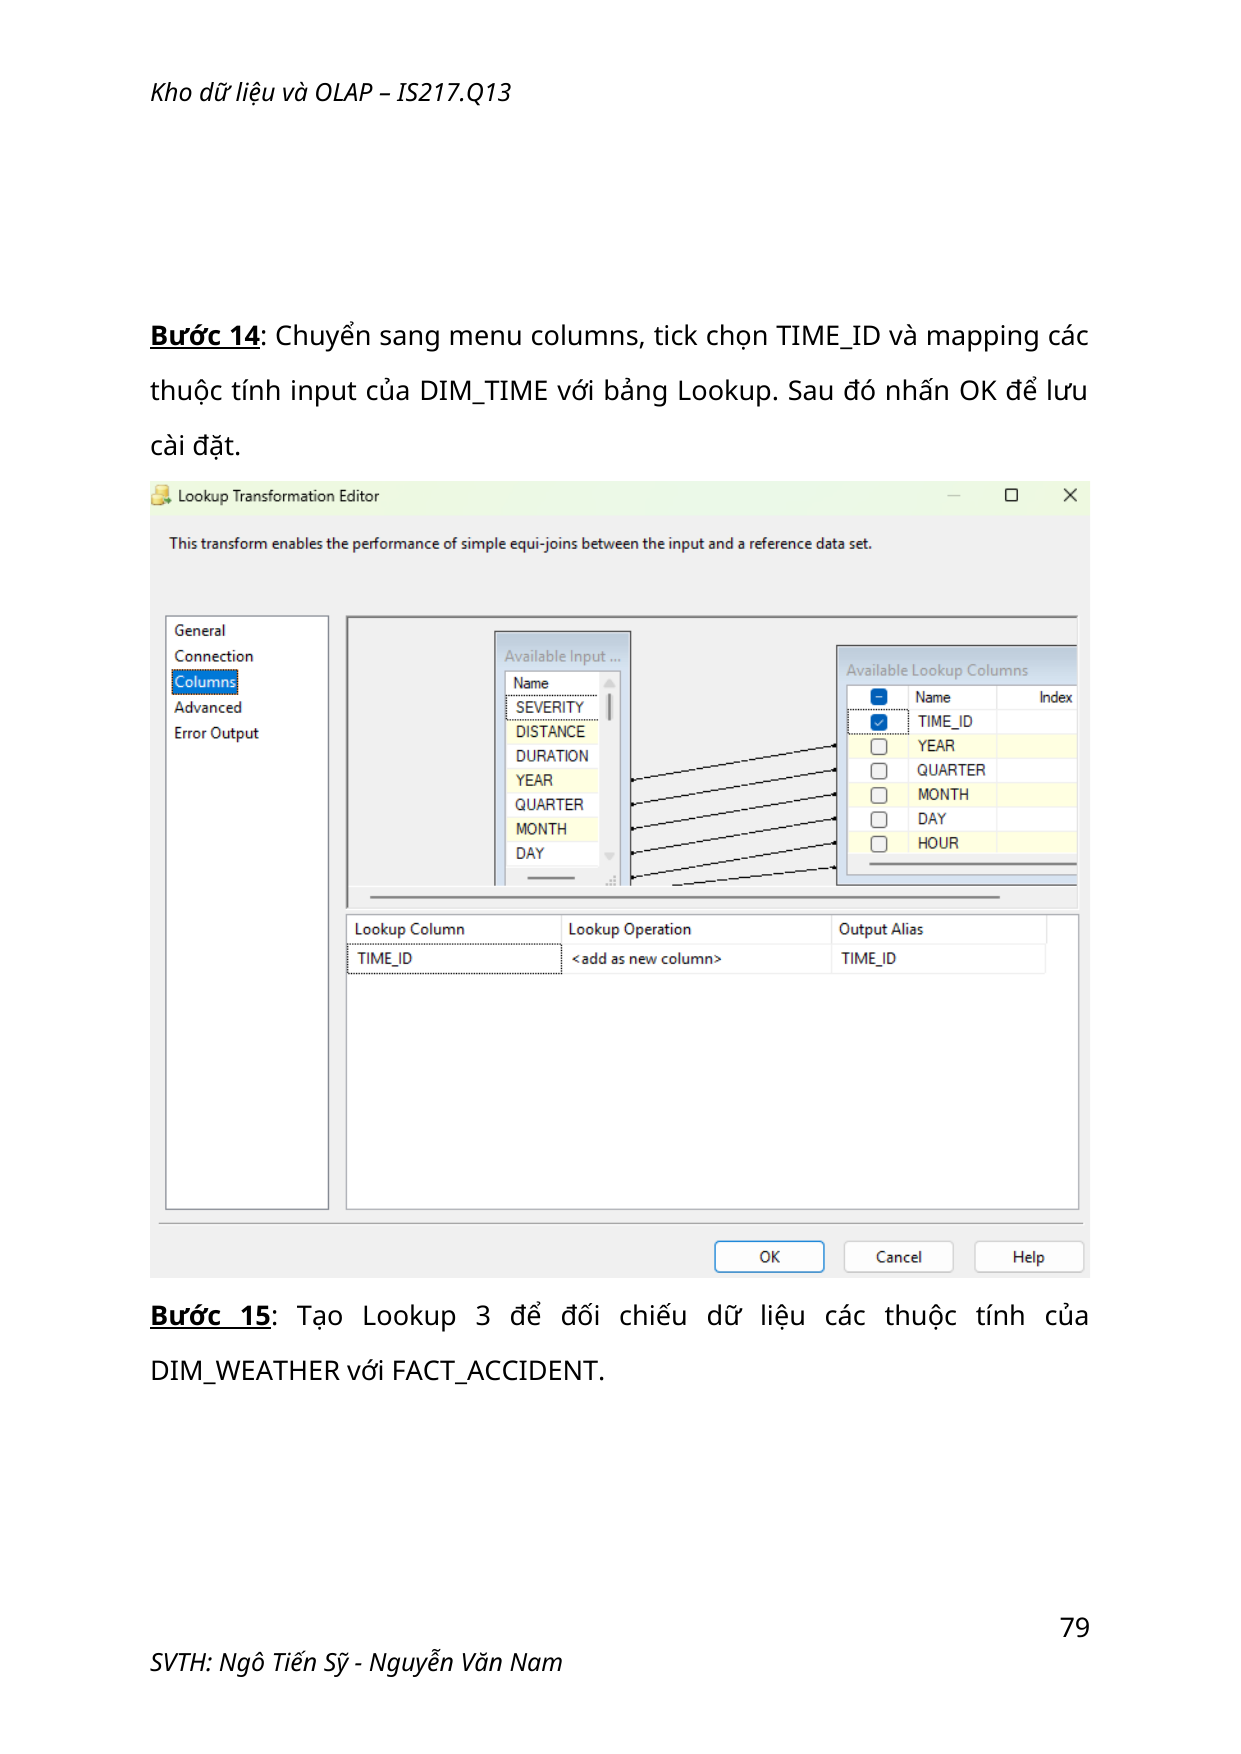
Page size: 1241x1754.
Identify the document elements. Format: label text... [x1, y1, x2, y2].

picture [150, 481, 1091, 1278]
text Bước 15: Tạo Lookup 3 để đối chiếu dữ liệu các thuộc tính của DIM_WEATHER với FACT_ACCIDENT. [150, 1296, 1090, 1388]
text Bước 14: Chuyển sang menu columns, tick chọn TIME_ID và mapping các thuộc tính input của DIM_TIME với bảng Lookup. Sau đó nhấn OK để lưu cài đặt. [150, 316, 1090, 463]
